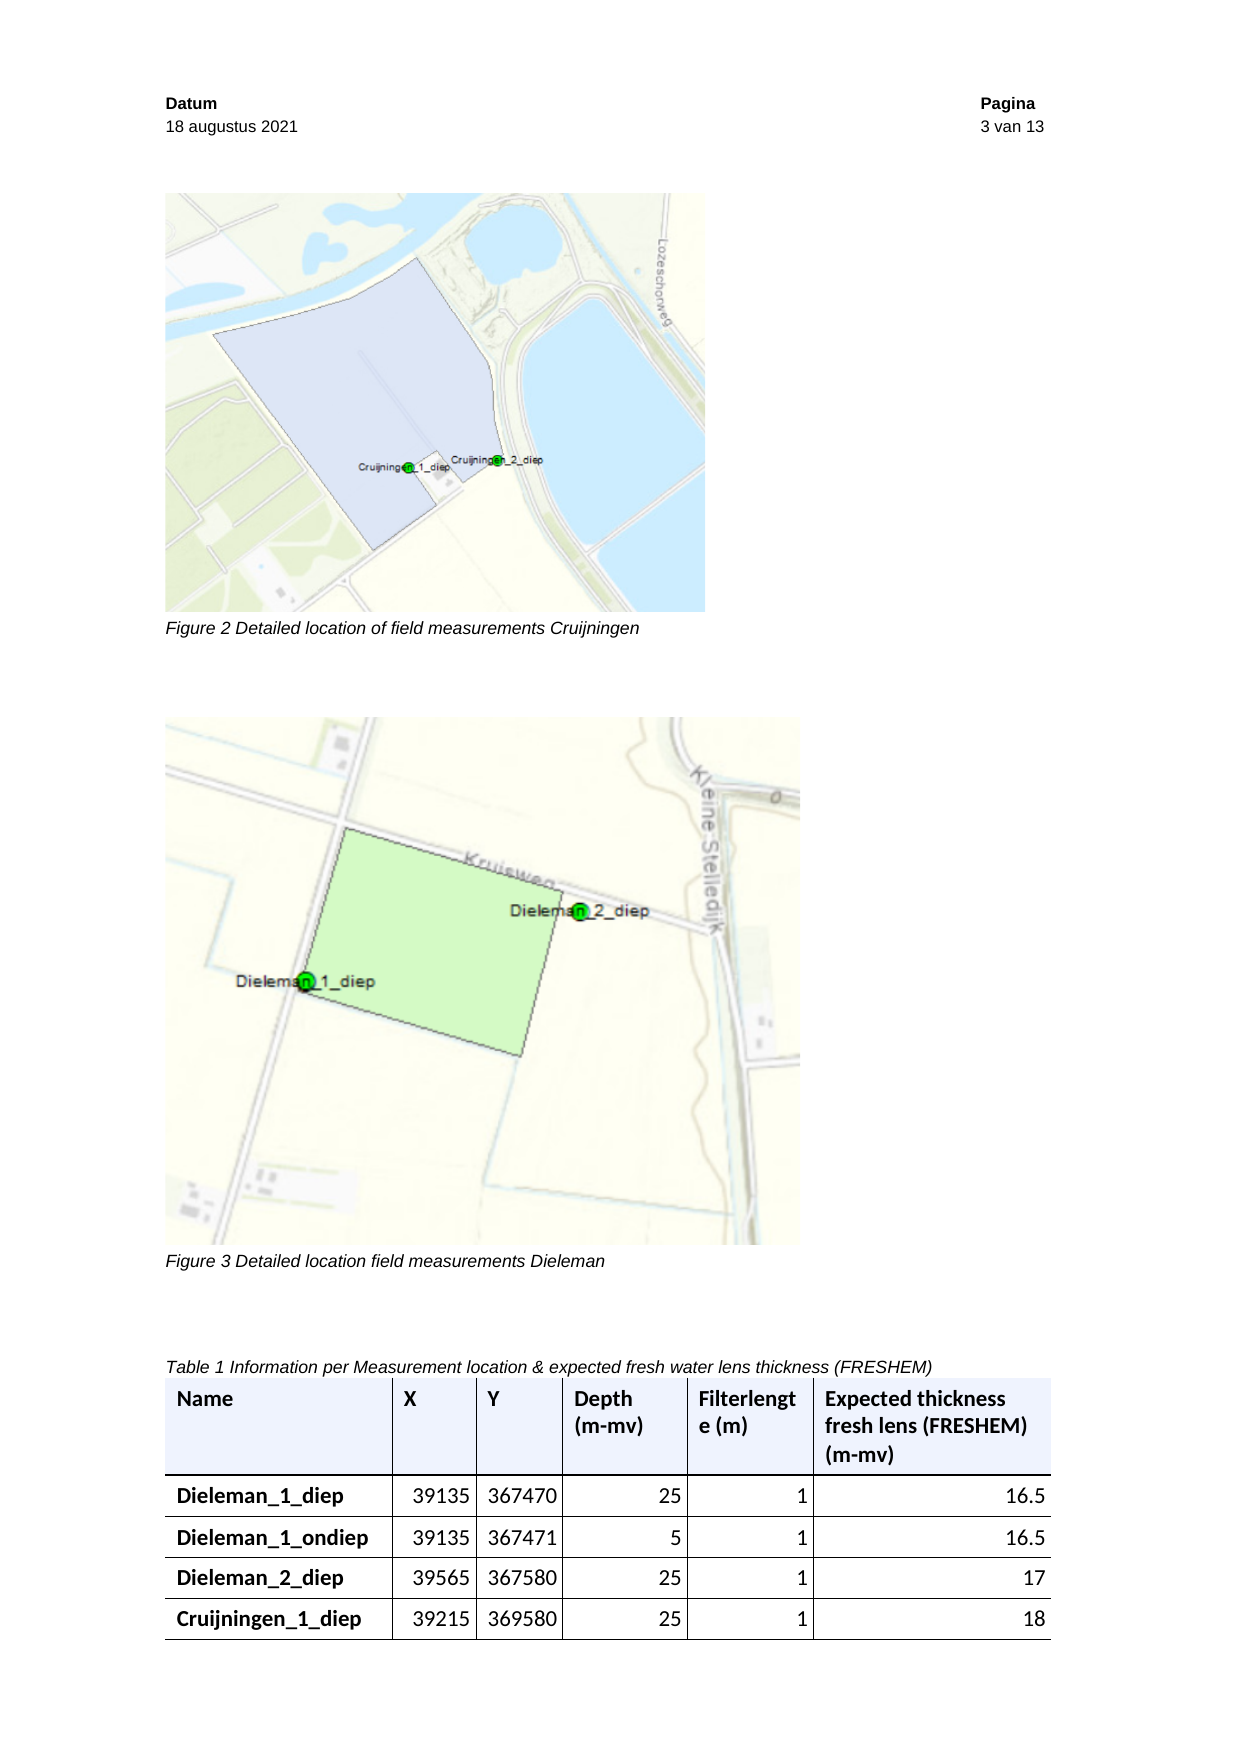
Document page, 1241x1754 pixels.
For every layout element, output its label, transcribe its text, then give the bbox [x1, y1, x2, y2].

table_cell Dieleman_2_diep [165, 1558, 392, 1597]
table_cell Cruijningen_1_diep [165, 1599, 392, 1638]
table_cell 369580 [477, 1599, 562, 1638]
text Figure 2 Detailed location of field measurements Cruijningen [165, 611, 1033, 638]
table_cell 16.5 [814, 1517, 1051, 1557]
table_cell 39135 [393, 1517, 476, 1557]
table_cell 25 [563, 1599, 687, 1638]
picture [165, 717, 801, 1245]
table_cell 1 [688, 1599, 813, 1638]
table_cell 25 [563, 1558, 687, 1597]
table_cell 39135 [393, 1476, 476, 1516]
text Table 1 Information per Measurement location & expected fresh water lens thickness (FRESHEM) [165, 1351, 1033, 1378]
table_cell 1 [688, 1476, 813, 1516]
table_cell 18 [814, 1599, 1051, 1638]
table_cell Dieleman_1_diep [165, 1476, 392, 1516]
table_header Expected thickness fresh lens (FRESHEM) (m-mv) [814, 1378, 1051, 1474]
table_header Name [165, 1378, 392, 1474]
table_header Depth (m-mv) [563, 1378, 687, 1474]
table_cell 17 [814, 1558, 1051, 1597]
table_header Y [477, 1378, 562, 1474]
table_cell 39565 [393, 1558, 476, 1597]
table_cell 39215 [393, 1599, 476, 1638]
table_cell 367470 [477, 1476, 562, 1516]
table_header X [393, 1378, 476, 1474]
table_cell 5 [563, 1517, 687, 1557]
table_cell 367471 [477, 1517, 562, 1557]
table_cell Dieleman_1_ondiep [165, 1517, 392, 1557]
table_header Filterlengte (m) [688, 1378, 813, 1474]
table_cell 367580 [477, 1558, 562, 1597]
table_cell 16.5 [814, 1476, 1051, 1516]
table_cell 1 [688, 1517, 813, 1557]
table_cell 1 [688, 1558, 813, 1597]
table_cell 25 [563, 1476, 687, 1516]
picture [165, 193, 705, 612]
text Figure 3 Detailed location field measurements Dieleman [165, 1245, 1033, 1271]
